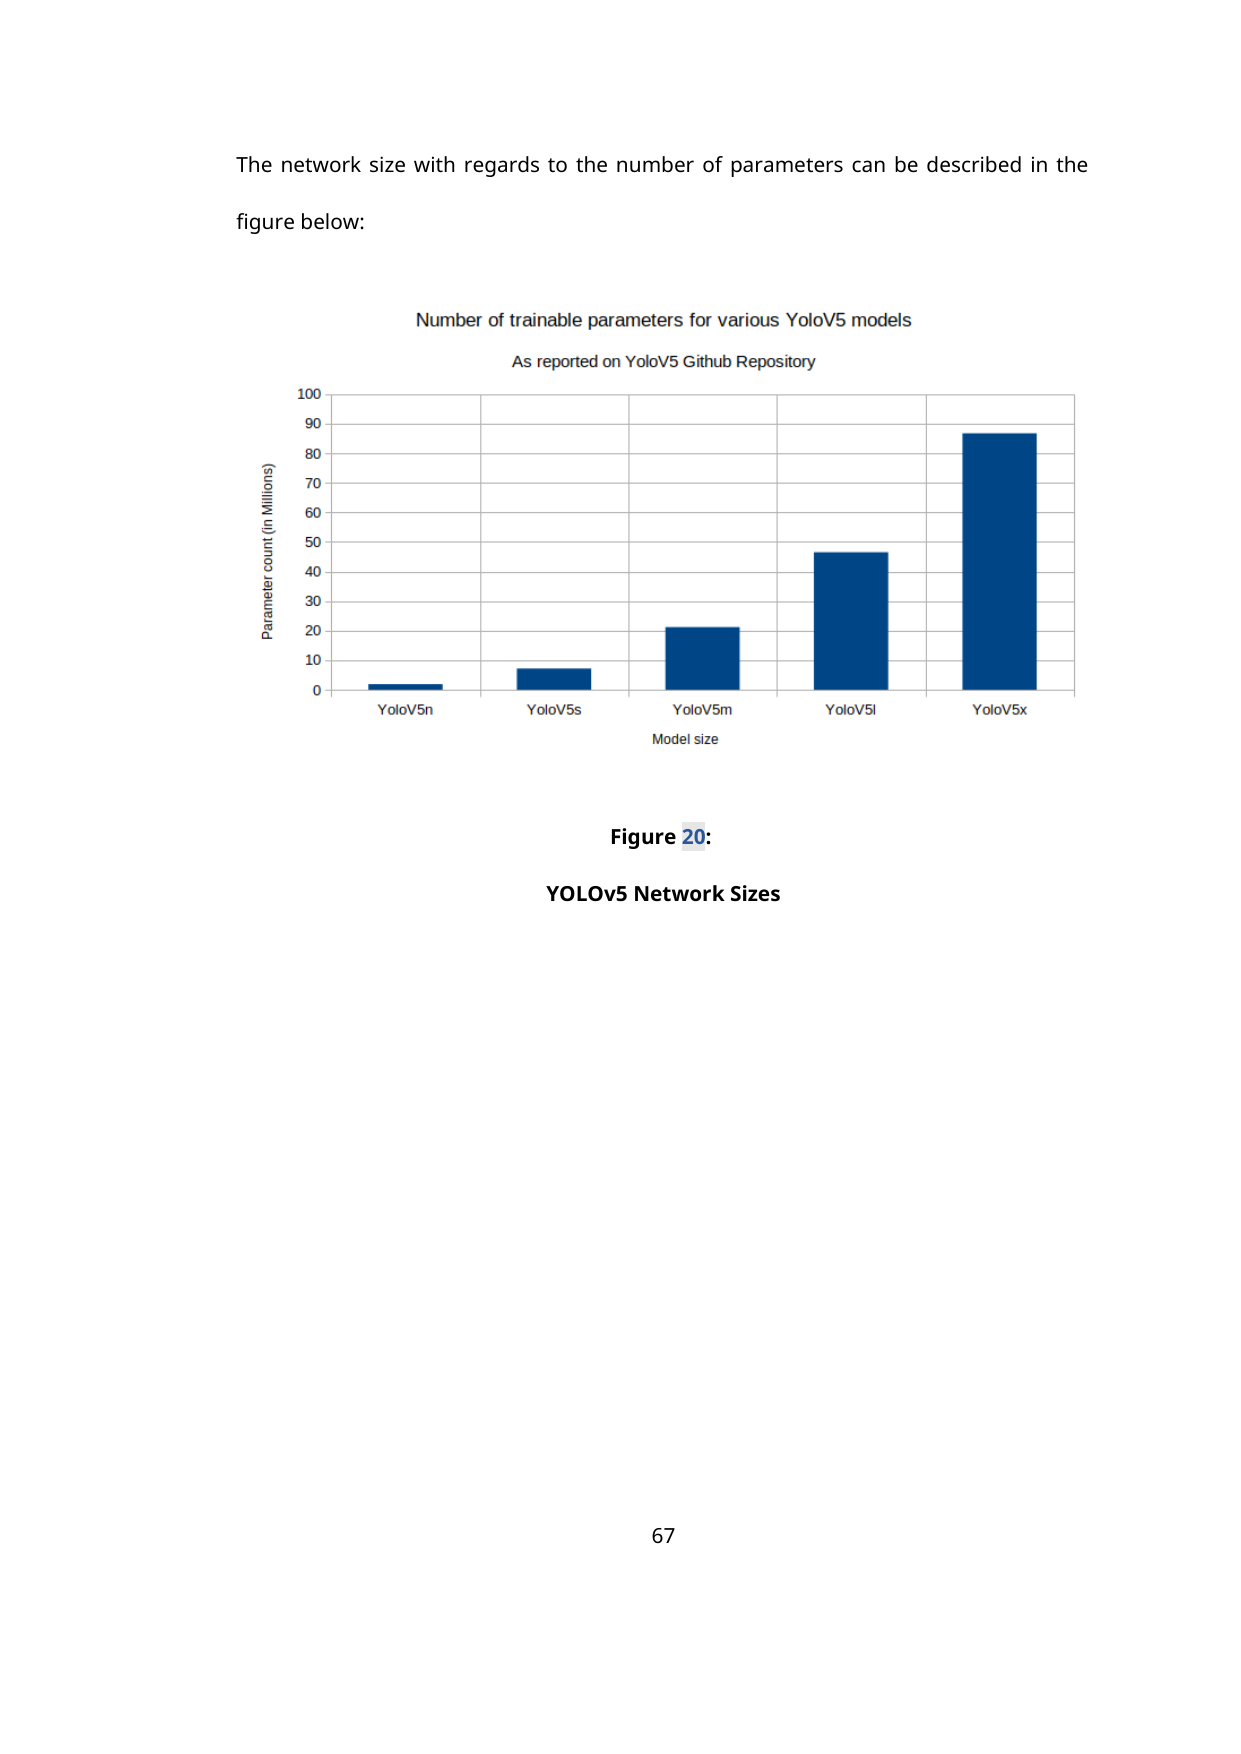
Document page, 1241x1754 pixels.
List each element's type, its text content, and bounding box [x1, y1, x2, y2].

text Figure 20: YOLOv5 Network Sizes [236, 822, 1090, 908]
picture [236, 288, 1091, 769]
text The network size with regards to the number of parameters can be described in the figure below: [236, 150, 1090, 235]
